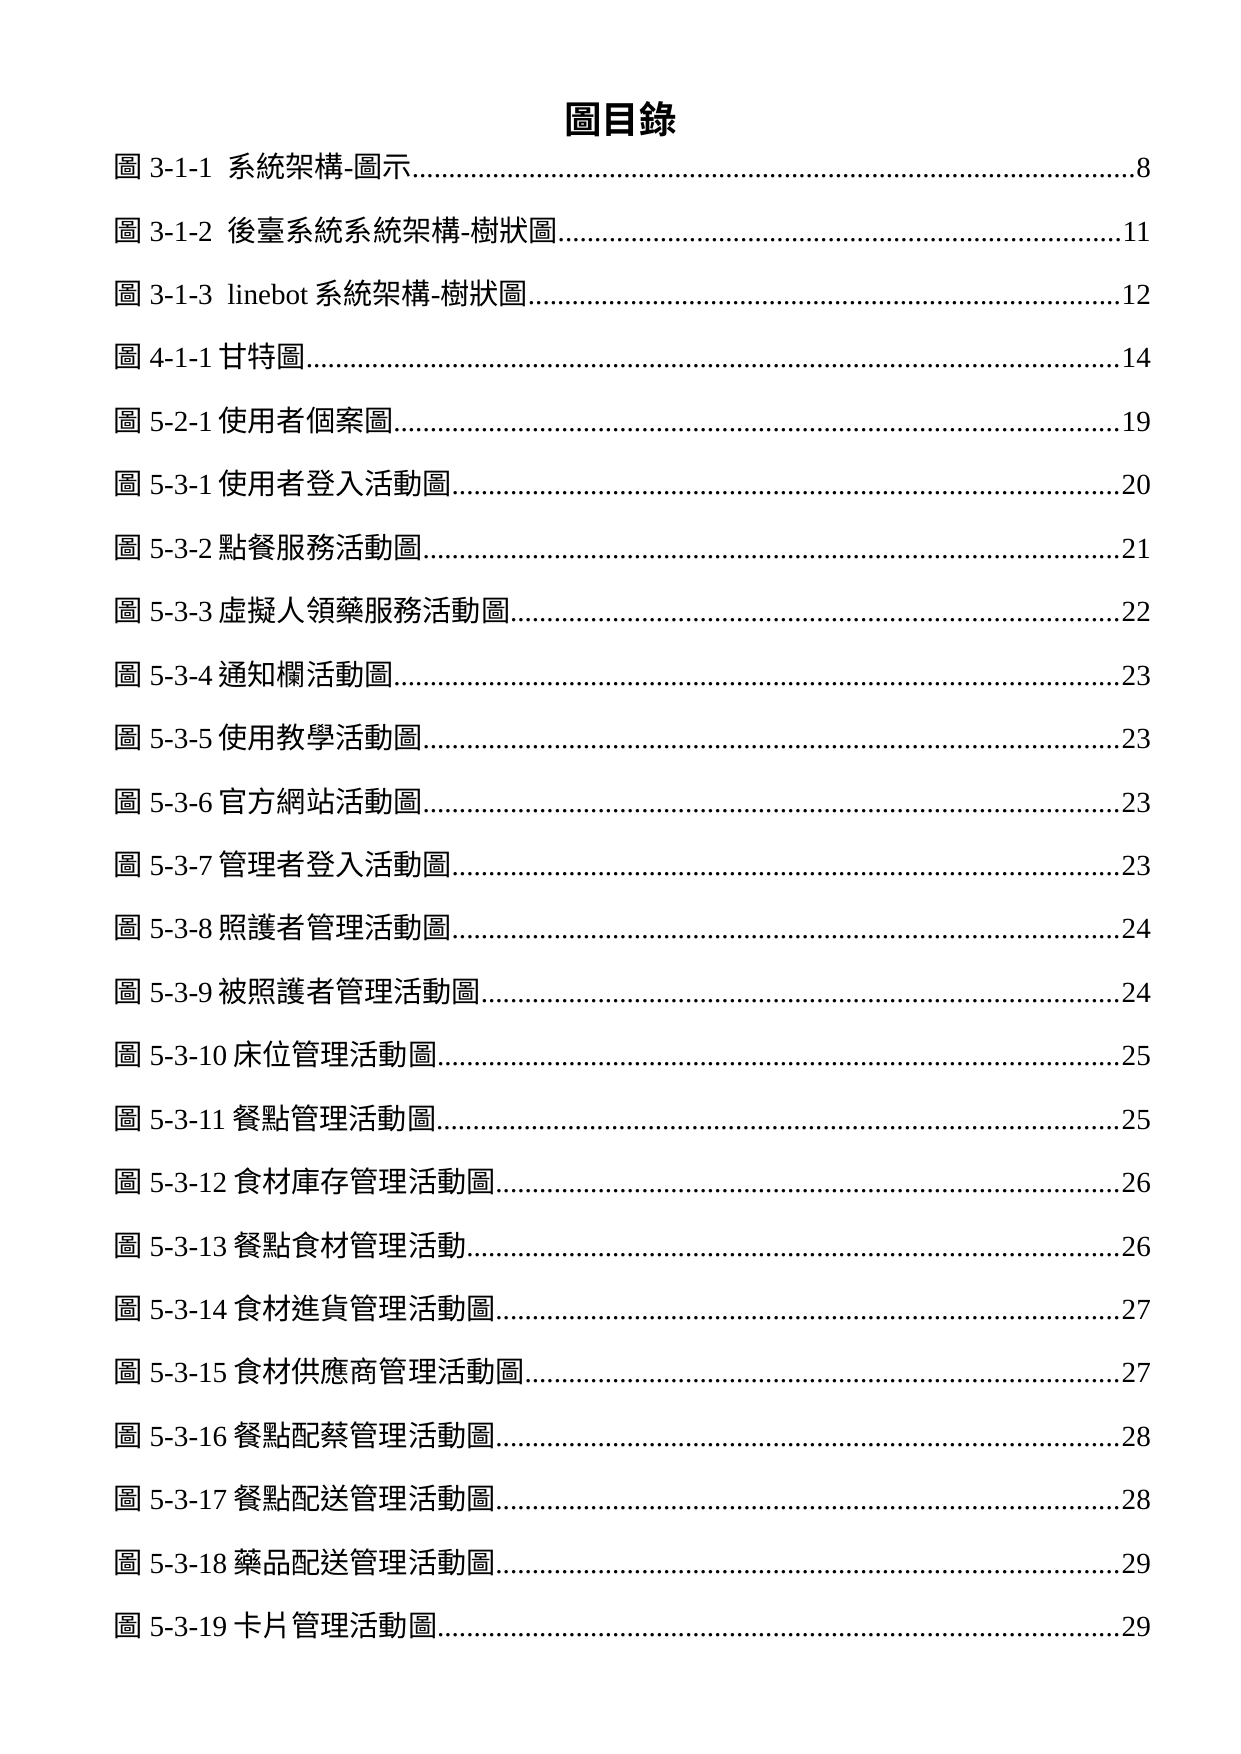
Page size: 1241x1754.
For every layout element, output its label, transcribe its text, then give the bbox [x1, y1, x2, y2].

text 圖 5-3-8照護者管理活動圖 24 [114, 905, 1152, 947]
text 圖 5-3-3虛擬人領藥服務活動圖 22 [114, 588, 1152, 630]
text 圖 5-3-15食材供應商管理活動圖 27 [114, 1349, 1152, 1391]
text 圖 5-3-14食材進貨管理活動圖 27 [114, 1286, 1152, 1328]
text 圖 5-3-11餐點管理活動圖 25 [114, 1095, 1152, 1138]
text 圖 5-3-13餐點食材管理活動 26 [114, 1222, 1152, 1264]
text 圖目錄 [89, 89, 1152, 144]
text 圖 5-3-18藥品配送管理活動圖 29 [114, 1539, 1152, 1582]
text 圖 3-1-3 linebot系統架構-樹狀圖 12 [114, 271, 1152, 313]
text 圖 5-3-5使用教學活動圖 23 [114, 715, 1152, 757]
text 圖 5-3-10床位管理活動圖 25 [114, 1032, 1152, 1074]
text 圖 5-3-4通知欄活動圖 23 [114, 651, 1152, 693]
text 圖 5-3-2點餐服務活動圖 21 [114, 524, 1152, 567]
text 圖 5-3-6官方網站活動圖 23 [114, 778, 1152, 820]
text 圖 3-1-1 系統架構-圖示 8 [114, 144, 1152, 186]
text 圖 5-2-1使用者個案圖 19 [114, 397, 1152, 440]
text 圖 5-3-1使用者登入活動圖 20 [114, 461, 1152, 503]
text 圖 5-3-7管理者登入活動圖 23 [114, 842, 1152, 884]
text 圖 5-3-9被照護者管理活動圖 24 [114, 968, 1152, 1011]
text 圖 5-3-16餐點配蔡管理活動圖 28 [114, 1412, 1152, 1455]
text 圖 4-1-1甘特圖 14 [114, 334, 1152, 376]
text 圖 5-3-19卡片管理活動圖 29 [114, 1603, 1152, 1645]
text 圖 5-3-17餐點配送管理活動圖 28 [114, 1476, 1152, 1518]
text 圖 5-3-12食材庫存管理活動圖 26 [114, 1159, 1152, 1201]
text 圖 3-1-2 後臺系統系統架構-樹狀圖 11 [114, 207, 1152, 249]
